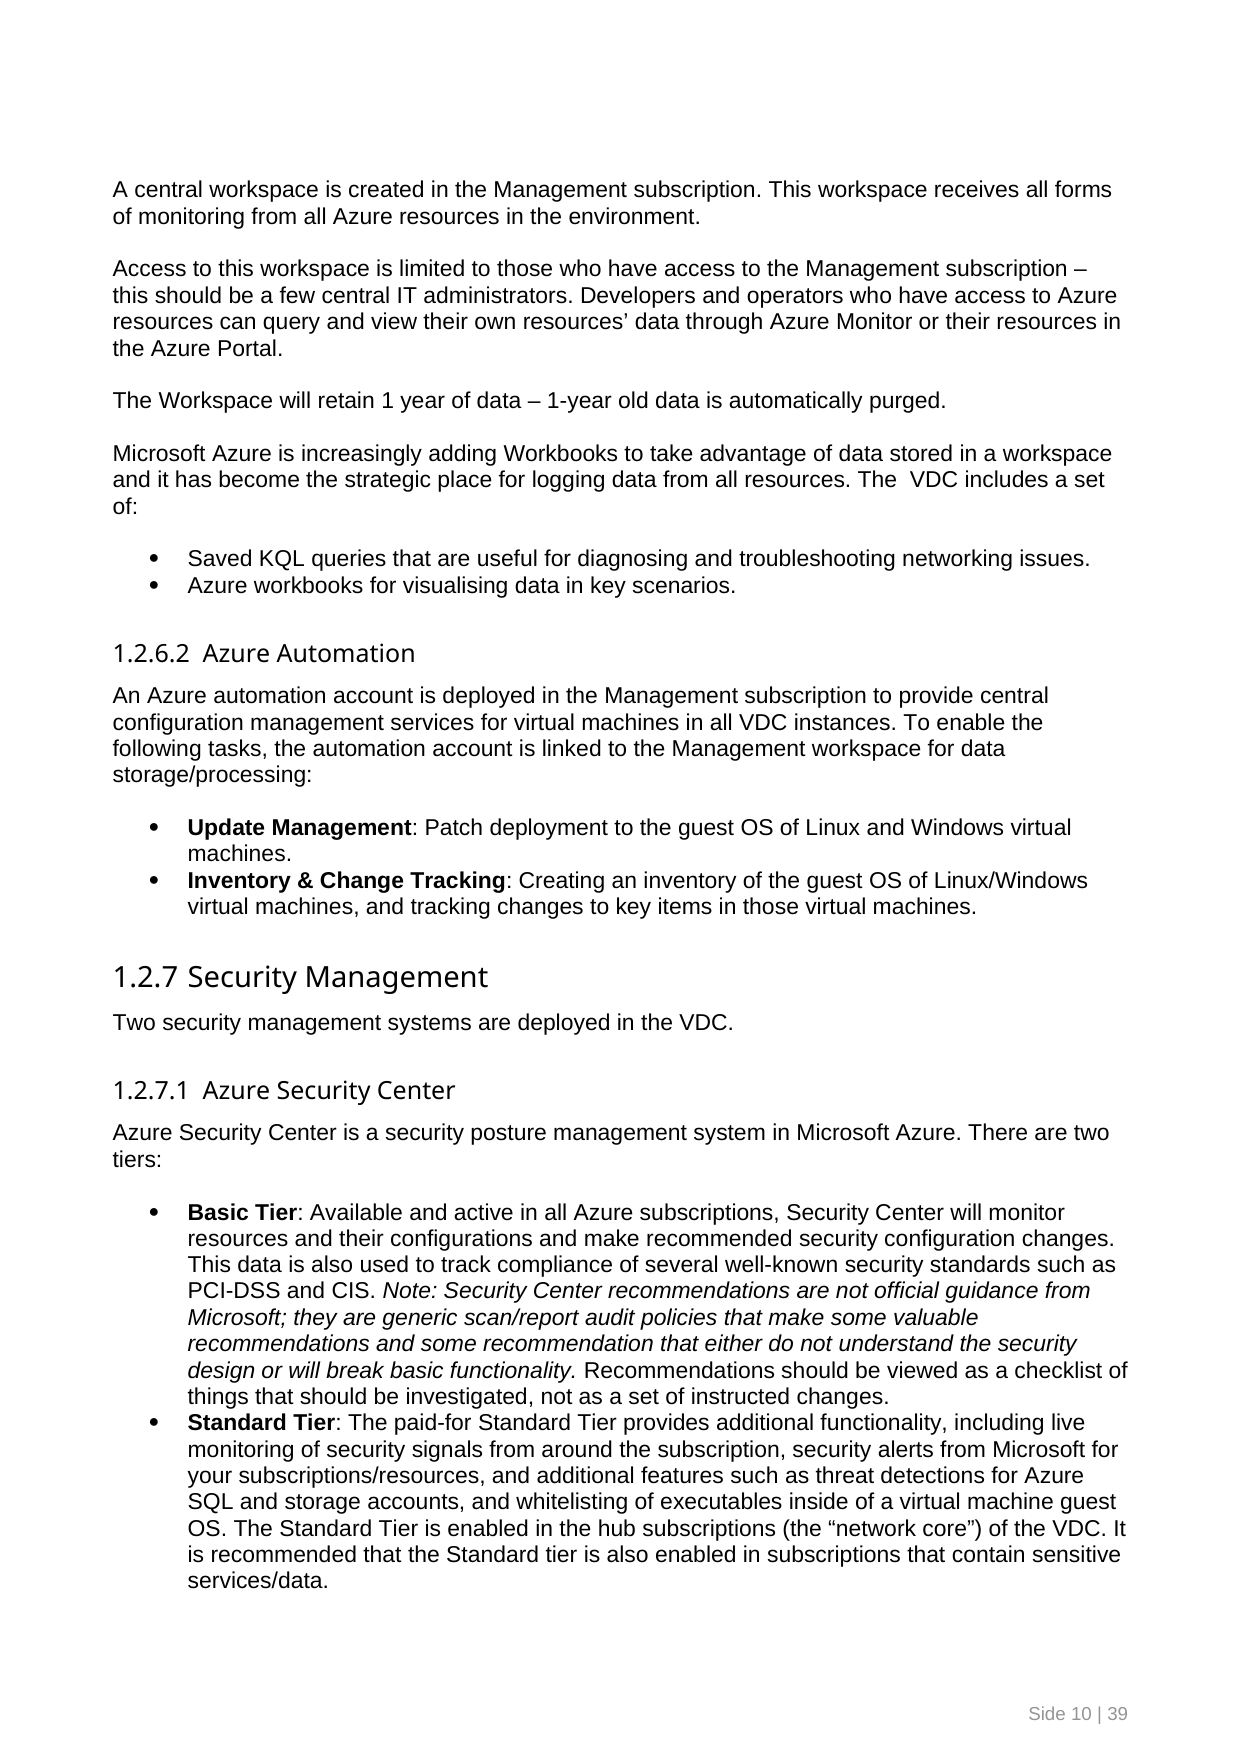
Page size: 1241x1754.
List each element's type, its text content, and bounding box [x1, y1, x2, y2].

subtitle Azure Automation [112, 636, 1128, 669]
text A central workspace is created in the Management subscription. This workspace receives all forms of monitoring from all Azure resources in the environment. [112, 176, 1128, 229]
list Standard Tier: The paid-for Standard Tier provides additional functionality, including live monitoring of security signals from around the subscription, security alerts from Microsoft for your subscriptions/resources, and additional features such as threat detections for Azure SQL and storage accounts, and whitelisting of executables inside of a virtual machine guest OS. The Standard Tier is enabled in the hub subscriptions (the “network core”) of the VDC. It is recommended that the Standard tier is also enabled in subscriptions that contain sensitive services/data. [150, 1409, 1128, 1594]
list Saved KQL queries that are useful for diagnosing and troubleshooting networking issues. [150, 545, 1128, 572]
text Two security management systems are deployed in the VDC. [112, 1009, 1128, 1035]
list Update Management: Patch deployment to the guest OS of Linux and Windows virtual machines. [150, 814, 1128, 867]
text An Azure automation account is deployed in the Management subscription to provide central configuration management services for virtual machines in all VDC instances. To enable the following tasks, the automation account is linked to the Management workspace for data storage/processing: [112, 682, 1128, 787]
list Azure workbooks for visualising data in key scenarios. [150, 572, 1128, 598]
subtitle Azure Security Center [112, 1073, 1128, 1107]
text Access to this workspace is limited to those who have access to the Management subscription – this should be a few central IT administrators. Developers and operators who have access to Azure resources can query and view their own resources’ data through Azure Monitor or their resources in the Azure Portal. [112, 255, 1128, 361]
text The Workspace will retain 1 year of data – 1-year old data is automatically purged. [112, 387, 1128, 413]
list Basic Tier: Available and active in all Azure subscriptions, Security Center will monitor resources and their configurations and make recommended security configuration changes. This data is also used to track compliance of several well-known security standards such as PCI-DSS and CIS. Note: Security Center recommendations are not official guidance from Microsoft; they are generic scan/report audit policies that make some valuable recommendations and some recommendation that either do not understand the security design or will break basic functionality. Recommendations should be viewed as a checklist of things that should be investigated, not as a set of instructed changes. [150, 1198, 1128, 1409]
text Microsoft Azure is increasingly adding Workbooks to take advantage of data stored in a workspace and it has become the strategic place for logging data from all resources. The VDC includes a set of: [112, 440, 1128, 519]
subtitle Security Management [112, 957, 1128, 996]
text Azure Security Center is a security posture management system in Microsoft Azure. There are two tiers: [112, 1119, 1128, 1172]
list Inventory & Change Tracking: Creating an inventory of the guest OS of Linux/Windows virtual machines, and tracking changes to key items in those virtual machines. [150, 867, 1128, 919]
